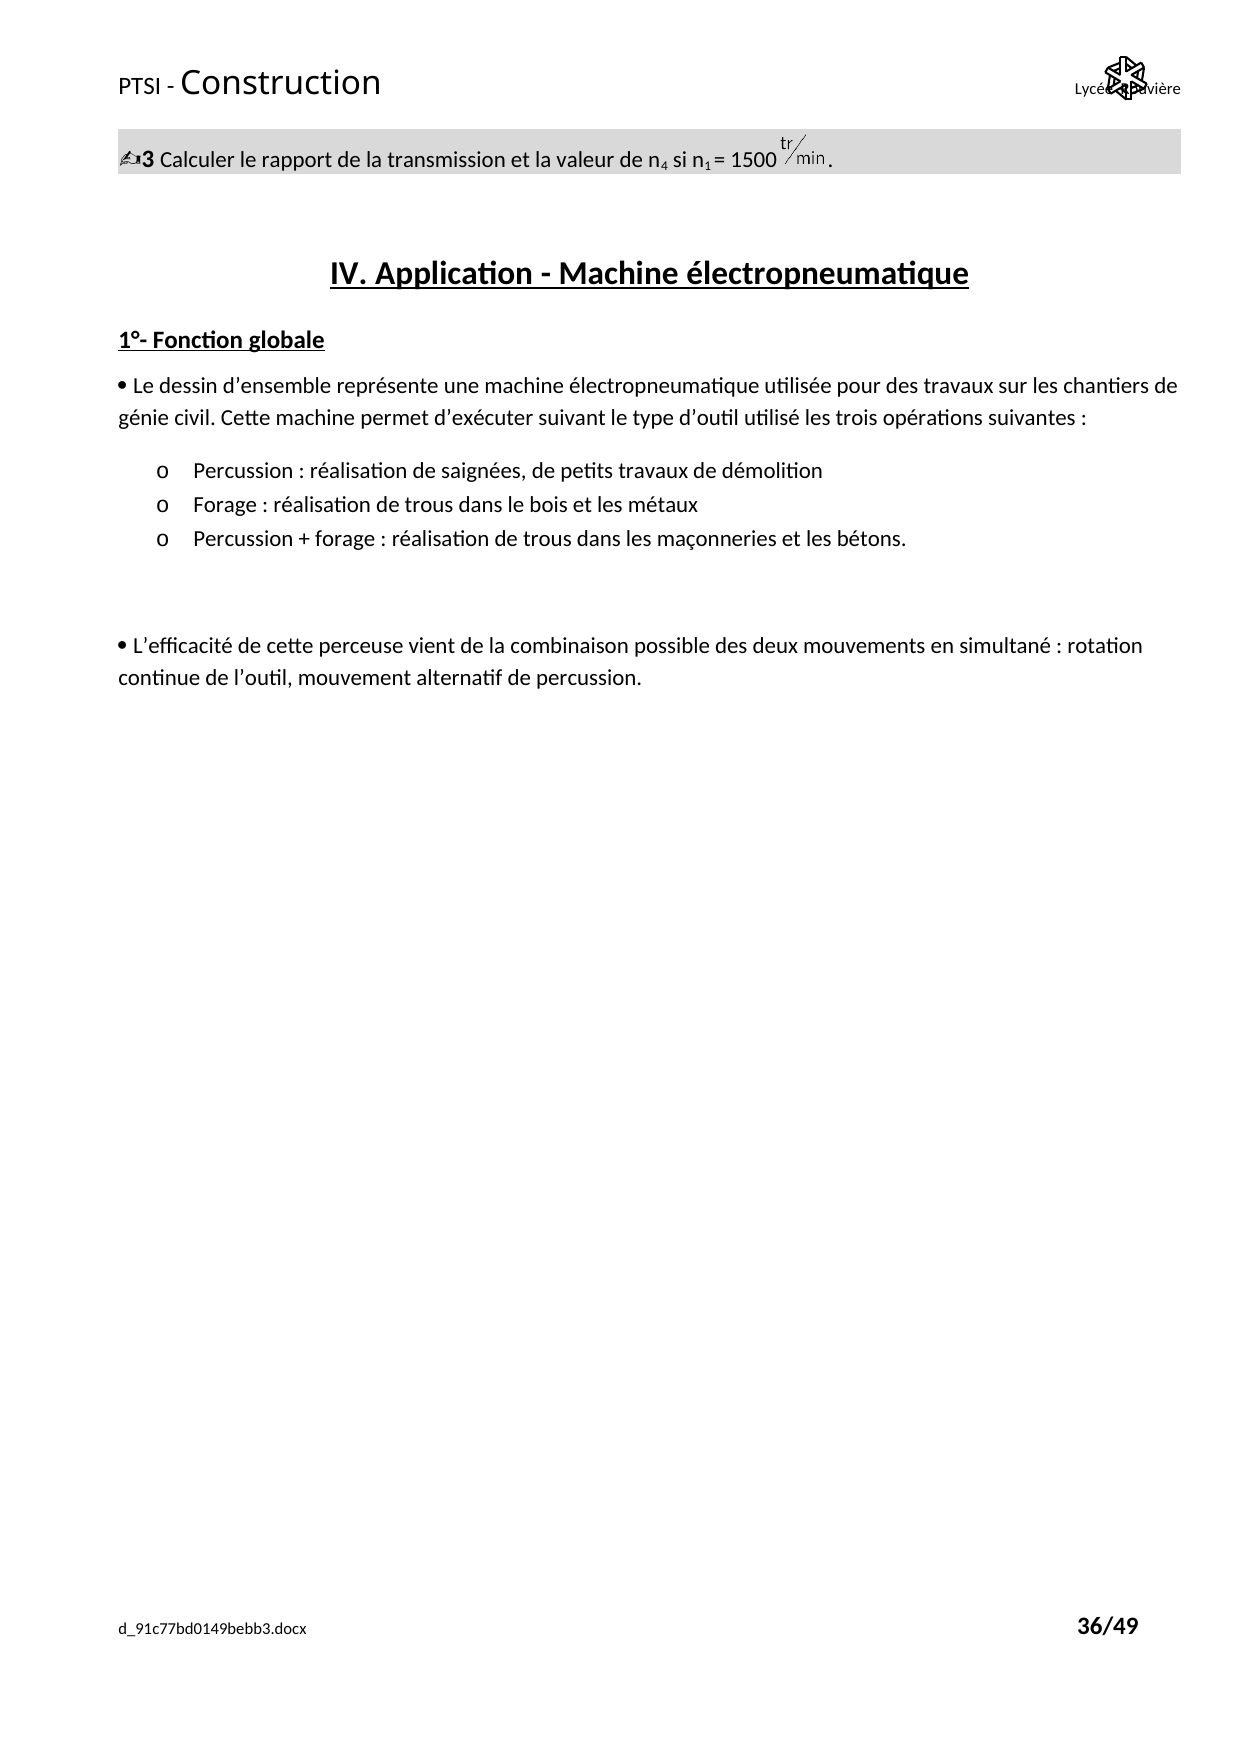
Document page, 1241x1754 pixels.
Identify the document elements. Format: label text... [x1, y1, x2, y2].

subtitle Fonction globale [118, 324, 1181, 354]
subtitle 3 Calculer le rapport de la transmission et la valeur de n4 si n1 = 1500. [118, 129, 1181, 174]
text L’efficacité de cette perceuse vient de la combinaison possible des deux mouvements en simultané : rotation continue de l’outil, mouvement alternatif de percussion. [118, 631, 1181, 691]
list Percussion : réalisation de saignées, de petits travaux de démolition [156, 457, 1181, 486]
subtitle Application - Machine électropneumatique [156, 252, 1181, 293]
text Le dessin d’ensemble représente une machine électropneumatique utilisée pour des travaux sur les chantiers de génie civil. Cette machine permet d’exécuter suivant le type d’outil utilisé les trois opérations suivantes : [118, 371, 1181, 432]
list Forage : réalisation de trous dans le bois et les métaux [156, 490, 1181, 519]
list Percussion + forage : réalisation de trous dans les maçonneries et les bétons. [156, 524, 1181, 553]
